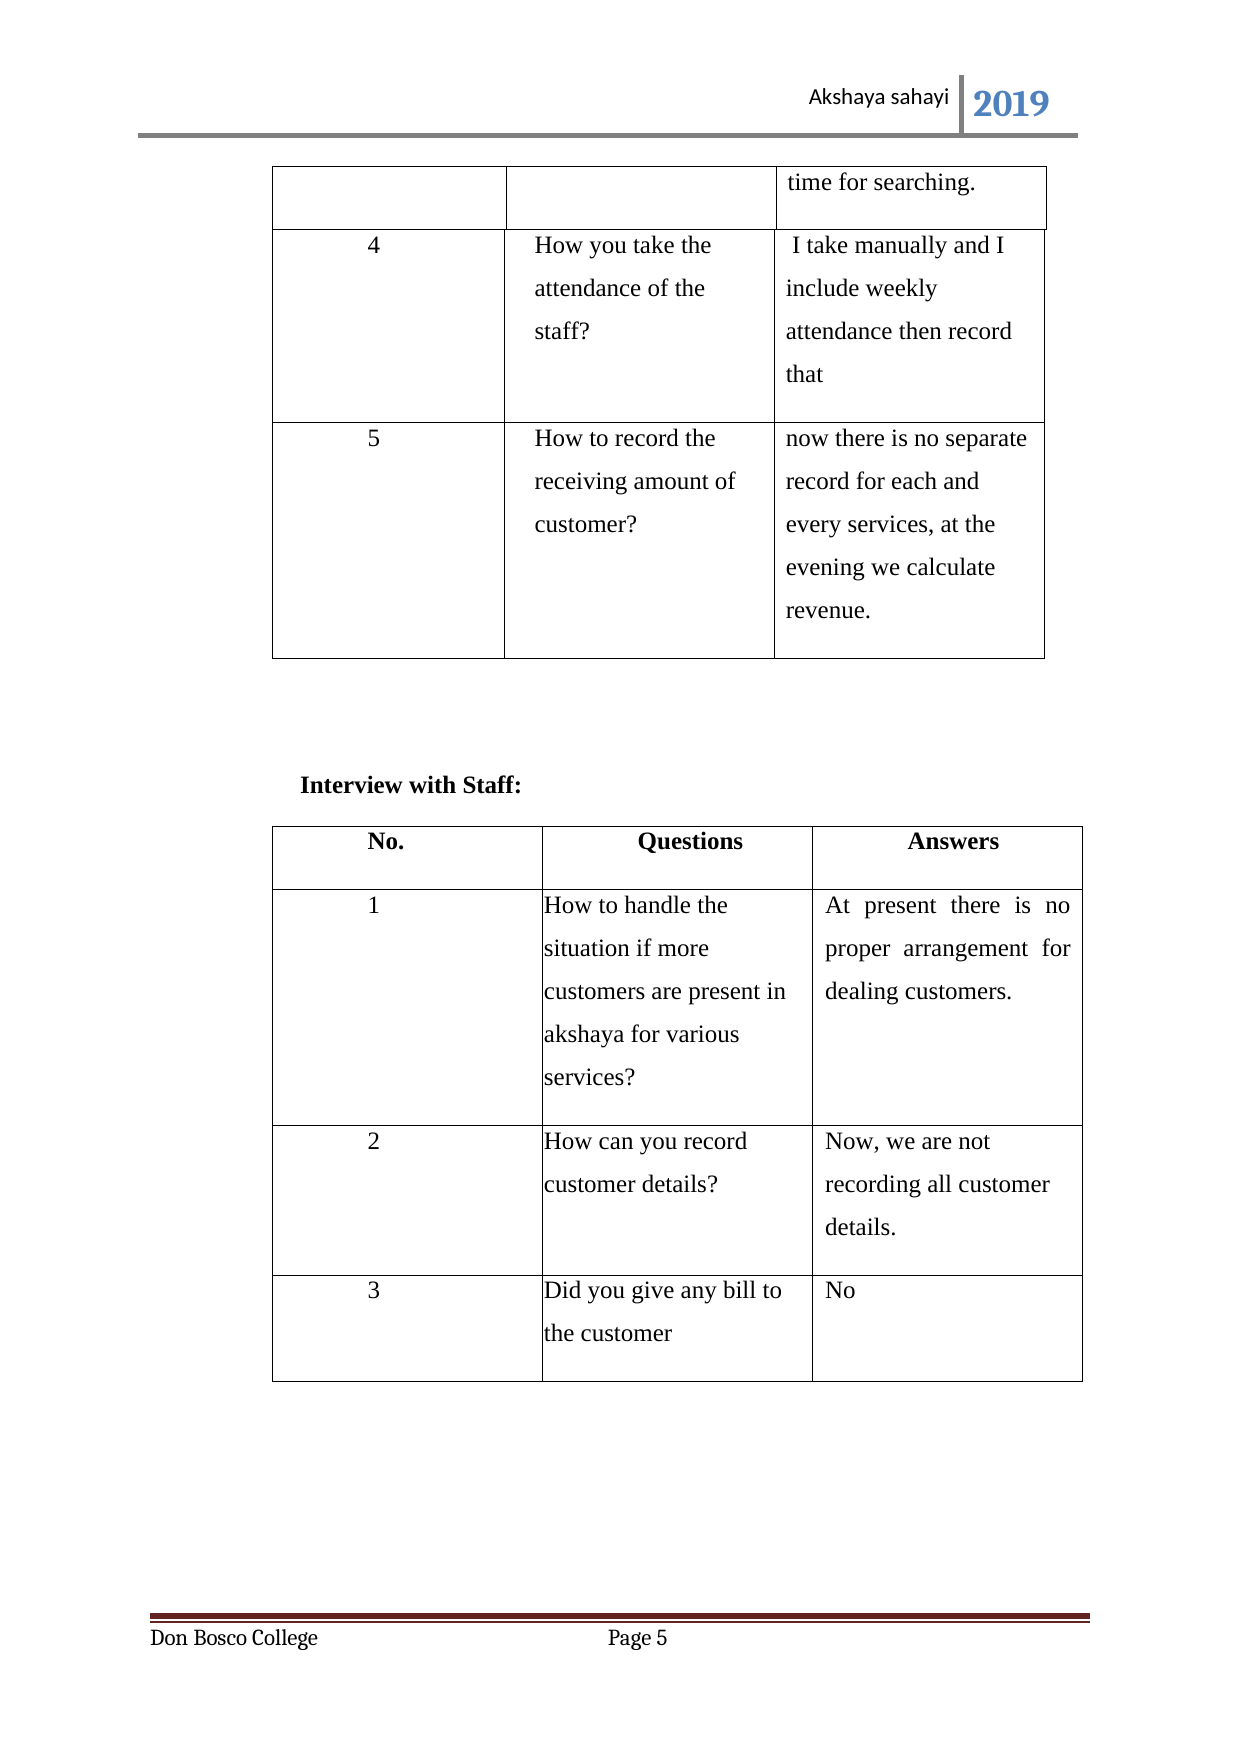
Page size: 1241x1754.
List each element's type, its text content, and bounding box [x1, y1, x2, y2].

table_cell Now, we are not recording all customer details. [813, 1126, 1082, 1275]
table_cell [507, 167, 776, 229]
table_cell 5 [273, 423, 504, 658]
table_cell now there is no separate record for each and every services, at the evening we calculate revenue. [775, 423, 1044, 658]
table_cell 3 [273, 167, 506, 229]
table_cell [777, 167, 1046, 229]
table_cell Did you give any bill to the customer [543, 1276, 812, 1381]
table_cell How can you record customer details? [543, 1126, 812, 1275]
table_cell How to record the receiving amount of customer? [505, 423, 774, 658]
table_cell 3 [273, 1276, 542, 1381]
table_header No. [273, 827, 542, 889]
table_cell 1 [273, 890, 542, 1125]
text Interview with Staff: [234, 770, 1090, 799]
table_cell 2 [273, 1126, 542, 1275]
table_cell How to handle the situation if more customers are present in akshaya for various services? [543, 890, 812, 1125]
table_header Answers [813, 827, 1082, 889]
table_header Questions [543, 827, 812, 889]
table_cell How you take the attendance of the staff? [505, 230, 774, 422]
table_cell I take manually and I include weekly attendance then record that [775, 230, 1044, 422]
table_cell No [813, 1276, 1082, 1381]
table_cell 4 [273, 230, 504, 422]
table_cell At present there is no proper arrangement for dealing customers. [813, 890, 1082, 1125]
